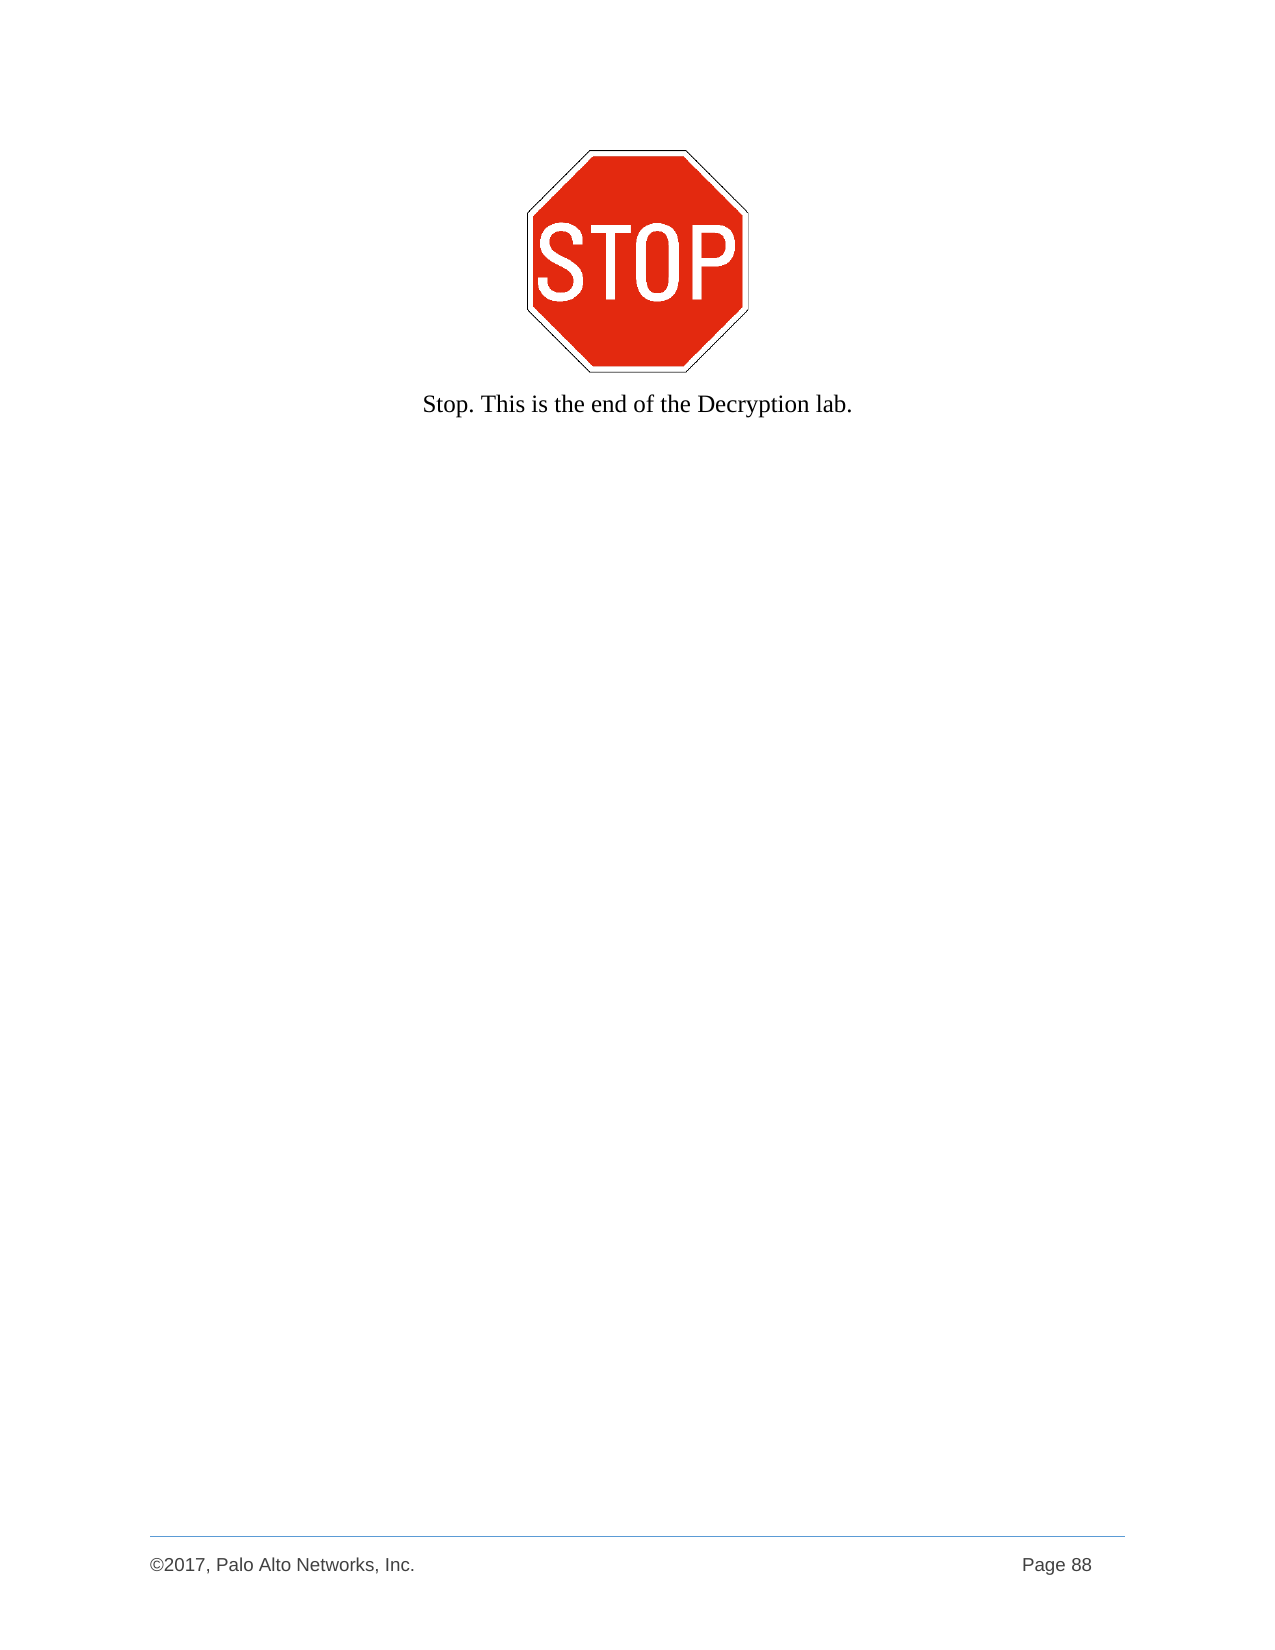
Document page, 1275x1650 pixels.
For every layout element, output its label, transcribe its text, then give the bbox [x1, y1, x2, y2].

text Stop. This is the end of the Decryption lab. [150, 389, 1125, 418]
picture [526, 150, 749, 373]
